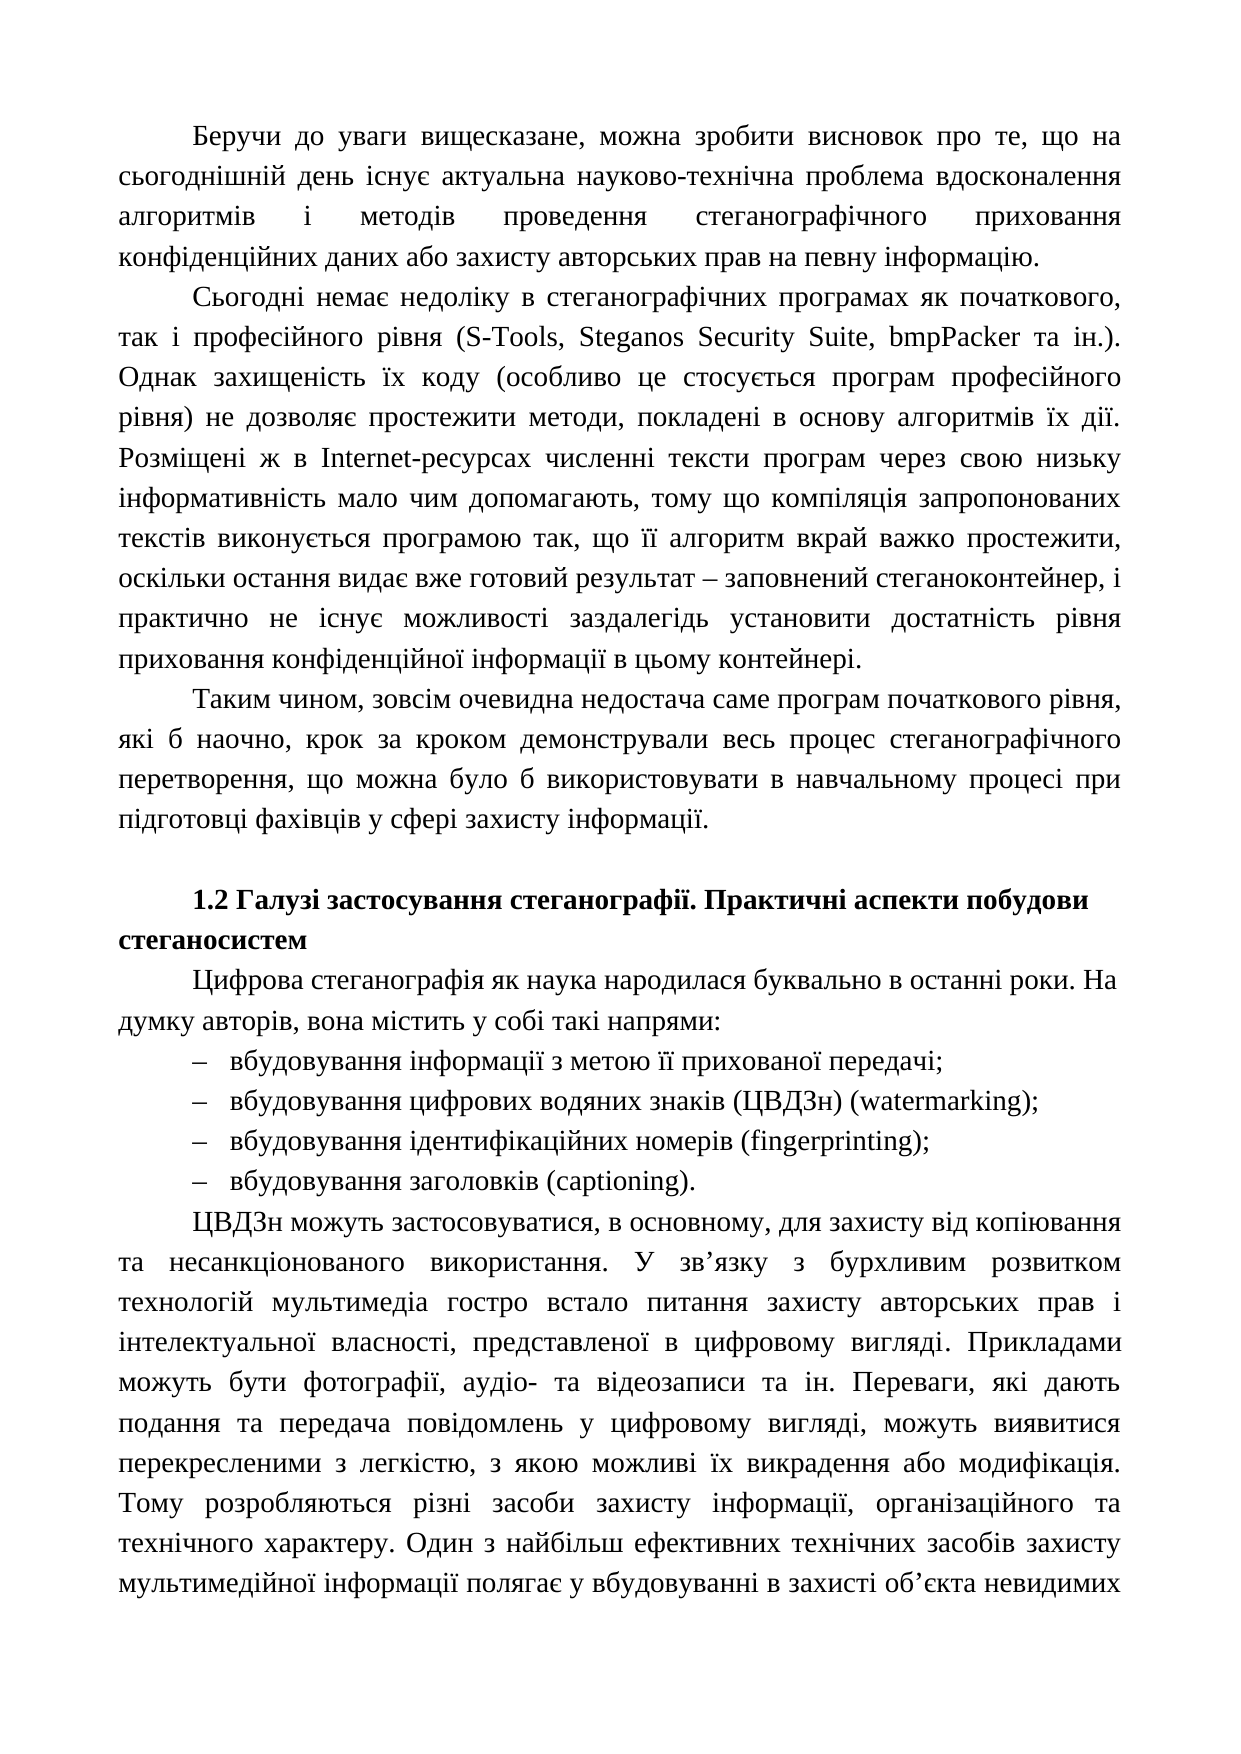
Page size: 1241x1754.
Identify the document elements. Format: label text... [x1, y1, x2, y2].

text Таким чином, зовсім очевидна недостача саме програм початкового рівня, які б наочно, крок за кроком демонстрували весь процес стеганографічного перетворення, що можна було б використовувати в навчальному процесі при підготовці фахівців у сфері захисту інформації. [118, 681, 1122, 835]
list вбудовування цифрових водяних знаків (ЦВДЗн) (watermarking); [192, 1083, 1122, 1117]
text Цифрова стеганографія як наука народилася буквально в останні роки. На думку авторів, вона містить у собі такі напрями: [118, 962, 1122, 1036]
text 1.2 Галузі застосування стеганографії. Практичні аспекти побудови стеганосистем [118, 882, 1122, 956]
list вбудовування ідентифікаційних номерів (fingerprinting); [192, 1123, 1122, 1157]
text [118, 1204, 1122, 1599]
text Сьогодні немає недоліку в стеганографічних програмах як початкового, так і професійного рівня (S-Tools, Steganos Security Suite, bmpPacker та ін.). Однак захищеність їх коду (особливо це стосується програм професійного рівня) не дозволяє простежити методи, покладені в основу алгоритмів їх дії. Розміщені ж в Internet-ресурсах численні тексти програм через свою низьку інформативність мало чим допомагають, тому що компіляція запропонованих текстів виконується програмою так, що її алгоритм вкрай важко простежити, оскільки остання видає вже готовий результат – заповнений стеганоконтейнер, і практично не існує можливості заздалегідь установити достатність рівня приховання конфіденційної інформації в цьому контейнері. [118, 279, 1122, 674]
text Беручи до уваги вищесказане, можна зробити висновок про те, що на сьогоднішній день існує актуальна науково-технічна проблема вдосконалення алгоритмів і методів проведення стеганографічного приховання конфіденційних даних або захисту авторських прав на певну інформацію. [118, 118, 1122, 272]
list вбудовування інформації з метою її прихованої передачі; [192, 1043, 1122, 1076]
list вбудовування заголовків (captioning). [192, 1163, 1122, 1197]
